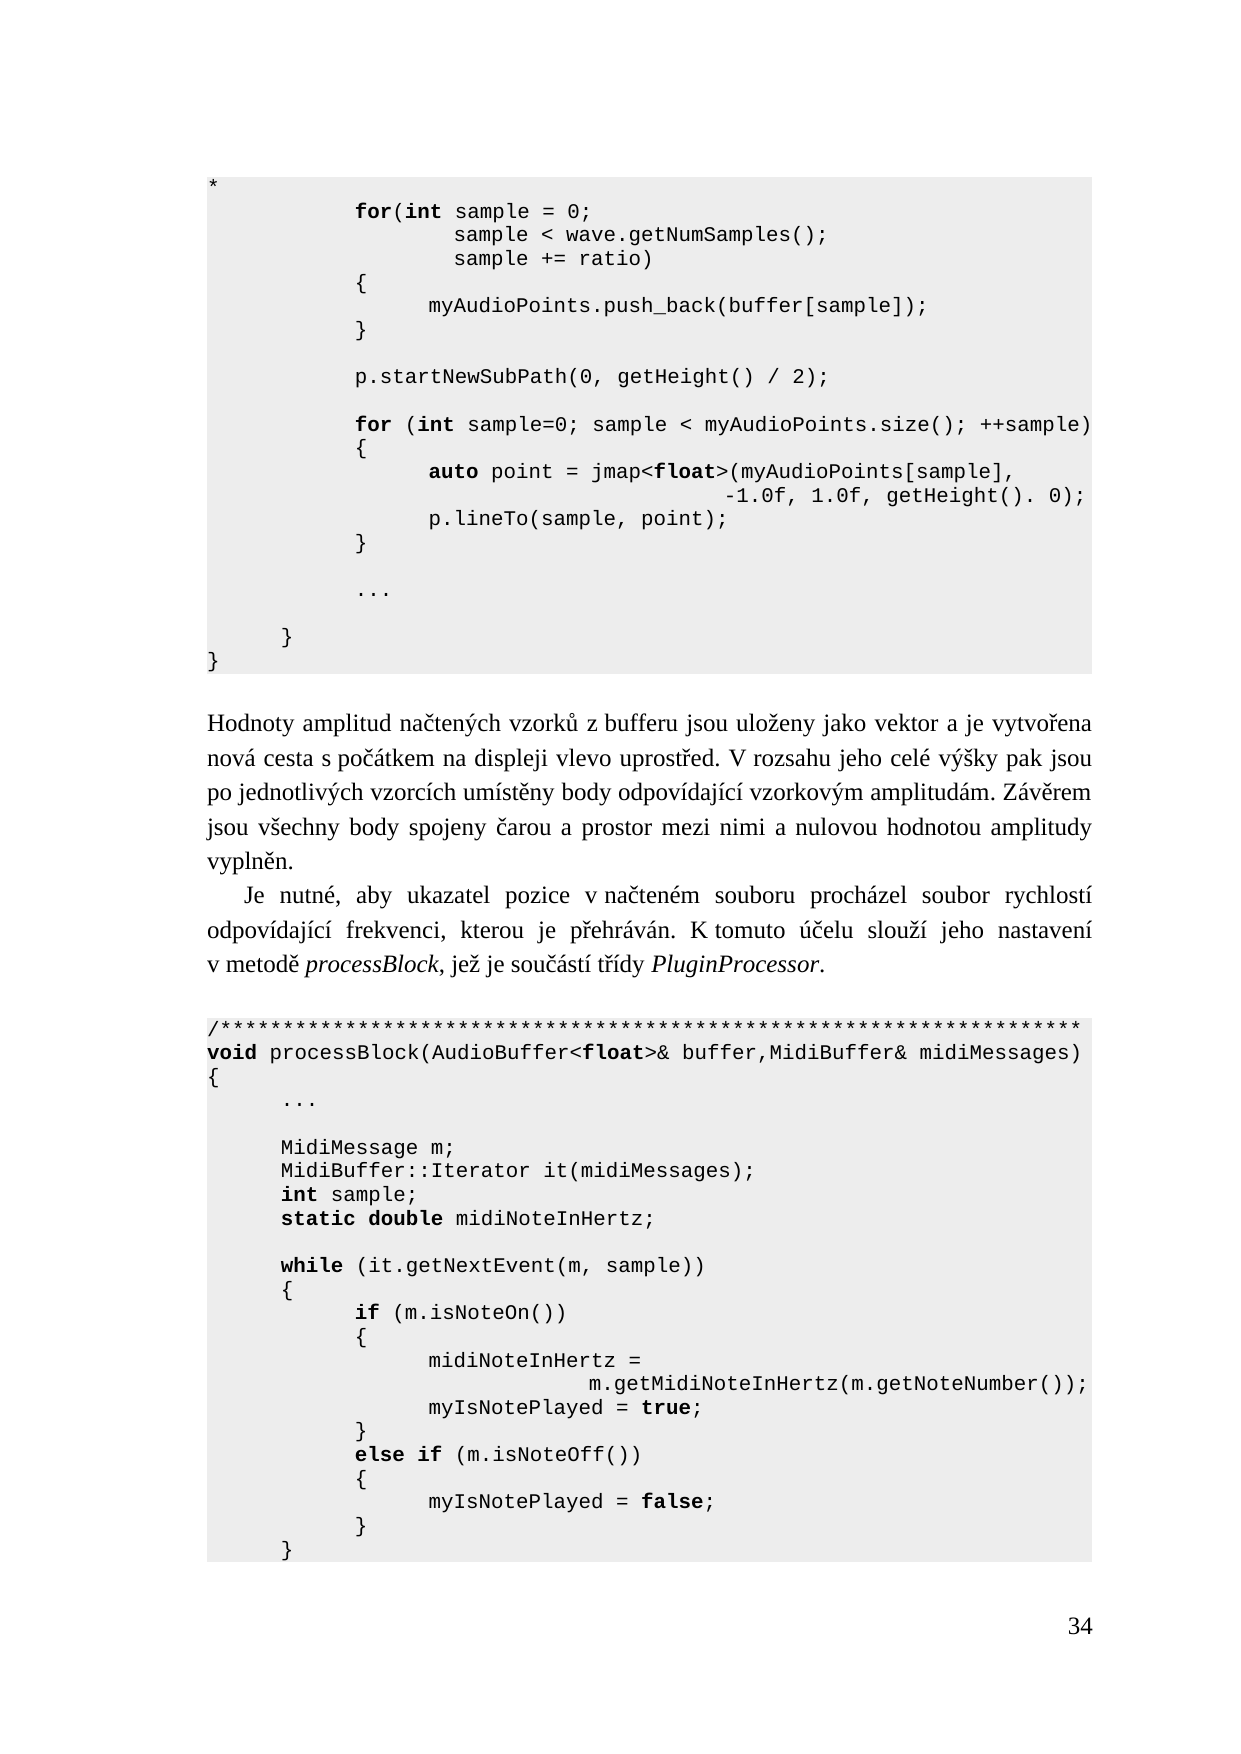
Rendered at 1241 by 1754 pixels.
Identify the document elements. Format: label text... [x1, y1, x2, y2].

text } [207, 626, 1092, 650]
text Je nutné, aby ukazatel pozice v načteném souboru procházel soubor rychlostí odpovídající frekvenci, kterou je přehráván. K tomuto účelu slouží jeho nastavení v metodě processBlock, jež je součástí třídy PluginProcessor. [207, 881, 1092, 978]
text { [207, 1468, 1092, 1491]
text Hodnoty amplitud načtených vzorků z bufferu jsou uloženy jako vektor a je vytvořena nová cesta s počátkem na displeji vlevo uprostřed. V rozsahu jeho celé výšky pak jsou po jednotlivých vzorcích umístěny body odpovídající vzorkovým amplitudám. Závěrem jsou všechny body spojeny čarou a prostor mezi nimi a nulovou hodnotou amplitudy vyplněn. [207, 708, 1092, 875]
text } [207, 1539, 1092, 1562]
text static double midiNoteInHertz; [207, 1208, 1092, 1231]
text while (it.getNextEvent(m, sample)) [207, 1255, 1092, 1279]
text { [207, 437, 1092, 461]
text sample < wave.getNumSamples(); [207, 224, 1092, 248]
text } [207, 319, 1092, 343]
text MidiBuffer::Iterator it(midiMessages); [207, 1160, 1092, 1184]
text myIsNotePlayed = false; [207, 1491, 1092, 1515]
text midiNoteInHertz = [207, 1349, 1092, 1373]
text sample += ratio) [207, 248, 1092, 272]
text for(int sample = 0; [207, 201, 1092, 224]
text myAudioPoints.push_back(buffer[sample]); [207, 295, 1092, 319]
text auto point = jmap<float>(myAudioPoints[sample], [207, 461, 1092, 484]
text { [207, 1326, 1092, 1349]
text for (int sample=0; sample < myAudioPoints.size(); ++sample) [207, 414, 1092, 437]
text } [207, 532, 1092, 556]
text } [207, 1421, 1092, 1444]
text /********************************************************************* [207, 1018, 1092, 1042]
text { [207, 272, 1092, 295]
text ... [207, 579, 1092, 603]
text void processBlock(AudioBuffer<float>& buffer,MidiBuffer& midiMessages) [207, 1042, 1092, 1066]
text -1.0f, 1.0f, getHeight(). 0); [207, 484, 1092, 508]
text int sample; [207, 1184, 1092, 1208]
text ... [207, 1089, 1092, 1113]
text MidiMessage m; [207, 1137, 1092, 1160]
text { [207, 1066, 1092, 1089]
text * [207, 177, 1092, 201]
text else if (m.isNoteOff()) [207, 1444, 1092, 1468]
text } [207, 650, 1092, 674]
text p.lineTo(sample, point); [207, 508, 1092, 532]
text p.startNewSubPath(0, getHeight() / 2); [207, 366, 1092, 390]
text m.getMidiNoteInHertz(m.getNoteNumber()); [207, 1373, 1092, 1397]
text } [207, 1515, 1092, 1539]
text myIsNotePlayed = true; [207, 1397, 1092, 1421]
text { [207, 1279, 1092, 1302]
text if (m.isNoteOn()) [207, 1302, 1092, 1326]
